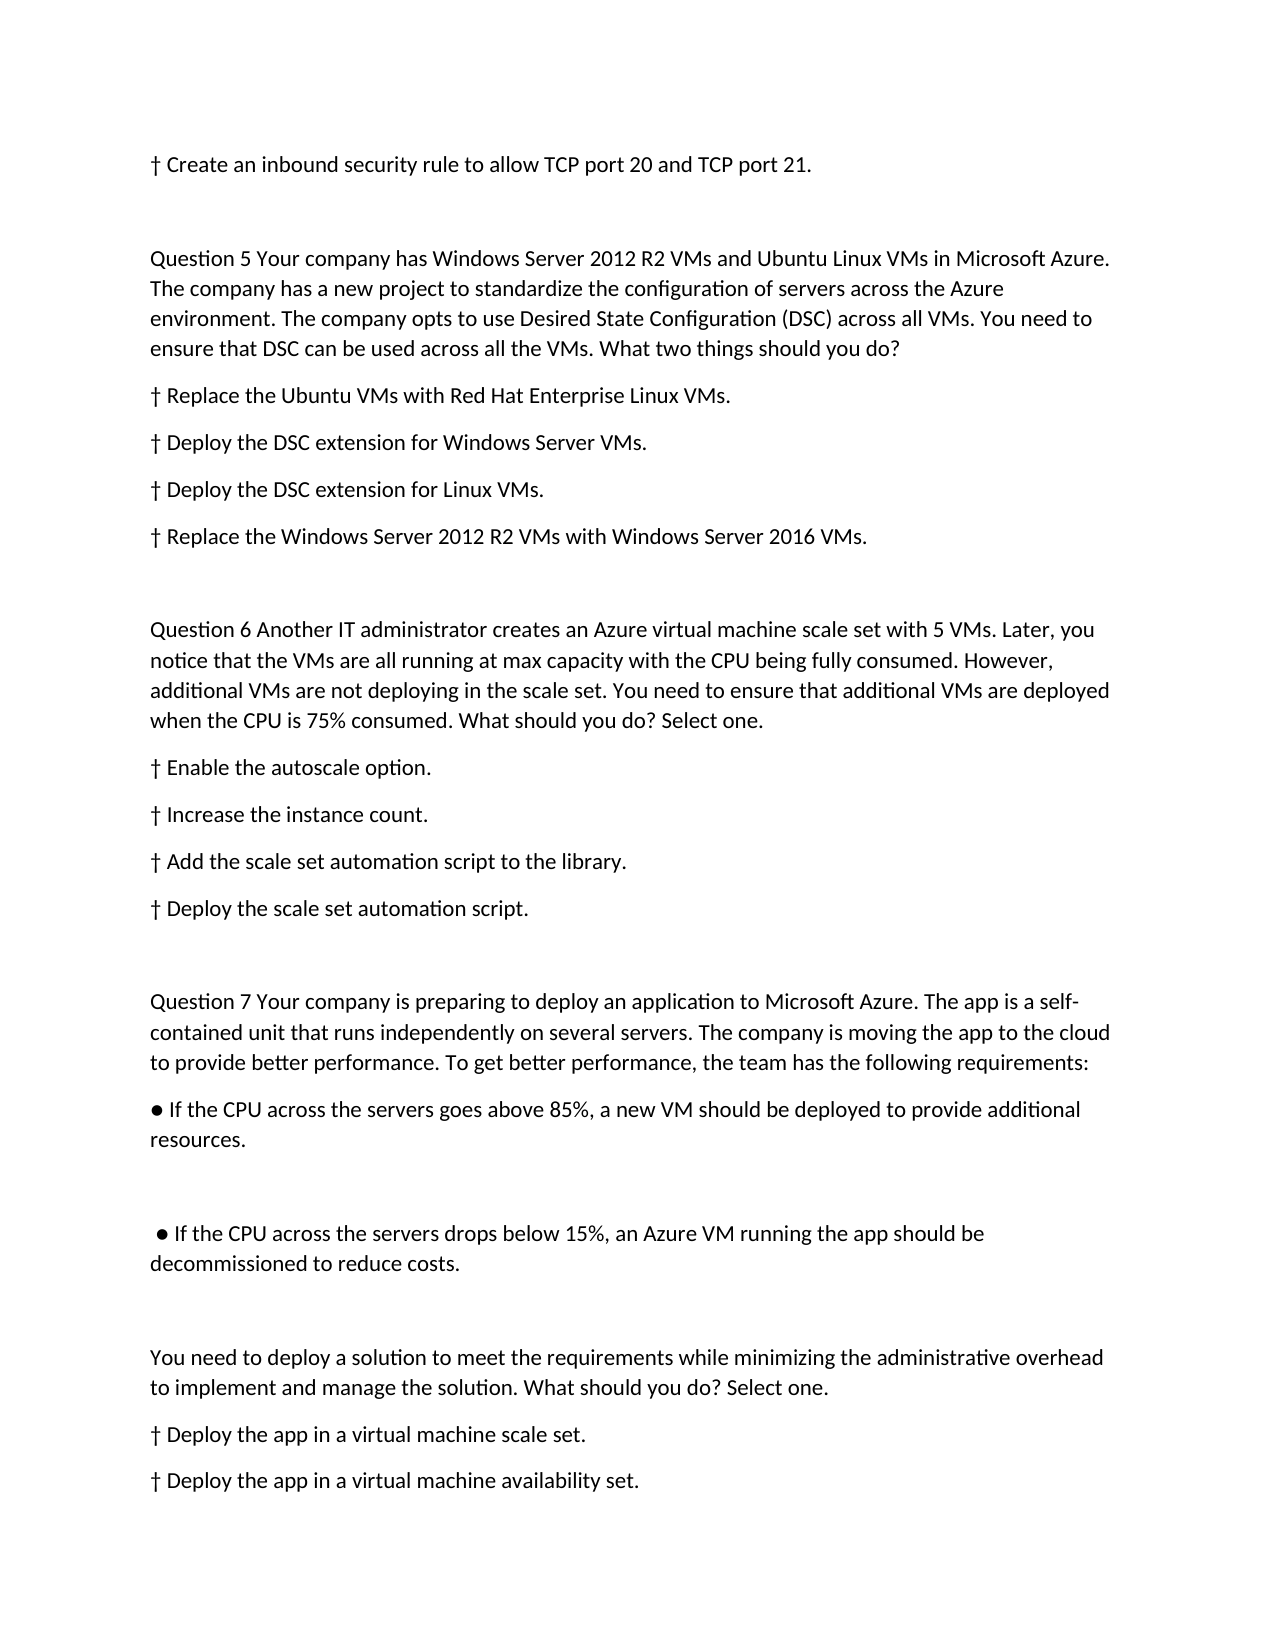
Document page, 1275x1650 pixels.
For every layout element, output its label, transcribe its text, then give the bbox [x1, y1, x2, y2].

text ● If the CPU across the servers goes above 85%, a new VM should be deployed to provide additional resources. [150, 1095, 1125, 1153]
text You need to deploy a solution to meet the requirements while minimizing the administrative overhead to implement and manage the solution. What should you do? Select one. [150, 1343, 1125, 1401]
text Question 7 Your company is preparing to deploy an application to Microsoft Azure. The app is a self-contained unit that runs independently on several servers. The company is moving the app to the cloud to provide better performance. To get better performance, the team has the following requirements: [150, 987, 1125, 1076]
text ● If the CPU across the servers drops below 15%, an Azure VM running the app should be decommissioned to reduce costs. [150, 1219, 1125, 1277]
text † Deploy the app in a virtual machine scale set. [150, 1420, 1125, 1448]
text † Add the scale set automation script to the library. [150, 847, 1125, 875]
text † Deploy the DSC extension for Linux VMs. [150, 475, 1125, 503]
text † Deploy the app in a virtual machine availability set. [150, 1467, 1125, 1495]
text † Create an inbound security rule to allow TCP port 20 and TCP port 21. [150, 150, 1125, 178]
text Question 5 Your company has Windows Server 2012 R2 VMs and Ubuntu Linux VMs in Microsoft Azure. The company has a new project to standardize the configuration of servers across the Azure environment. The company opts to use Desired State Configuration (DSC) across all VMs. You need to ensure that DSC can be used across all the VMs. What two things should you do? [150, 244, 1125, 362]
text † Increase the instance count. [150, 800, 1125, 828]
text Question 6 Another IT administrator creates an Azure virtual machine scale set with 5 VMs. Later, you notice that the VMs are all running at max capacity with the CPU being fully consumed. However, additional VMs are not deploying in the scale set. You need to ensure that additional VMs are deployed when the CPU is 75% consumed. What should you do? Select one. [150, 616, 1125, 734]
text † Enable the autoscale option. [150, 753, 1125, 781]
text † Replace the Ubuntu VMs with Red Hat Enterprise Linux VMs. [150, 381, 1125, 409]
text † Deploy the scale set automation script. [150, 894, 1125, 922]
text † Replace the Windows Server 2012 R2 VMs with Windows Server 2016 VMs. [150, 522, 1125, 550]
text † Deploy the DSC extension for Windows Server VMs. [150, 428, 1125, 456]
